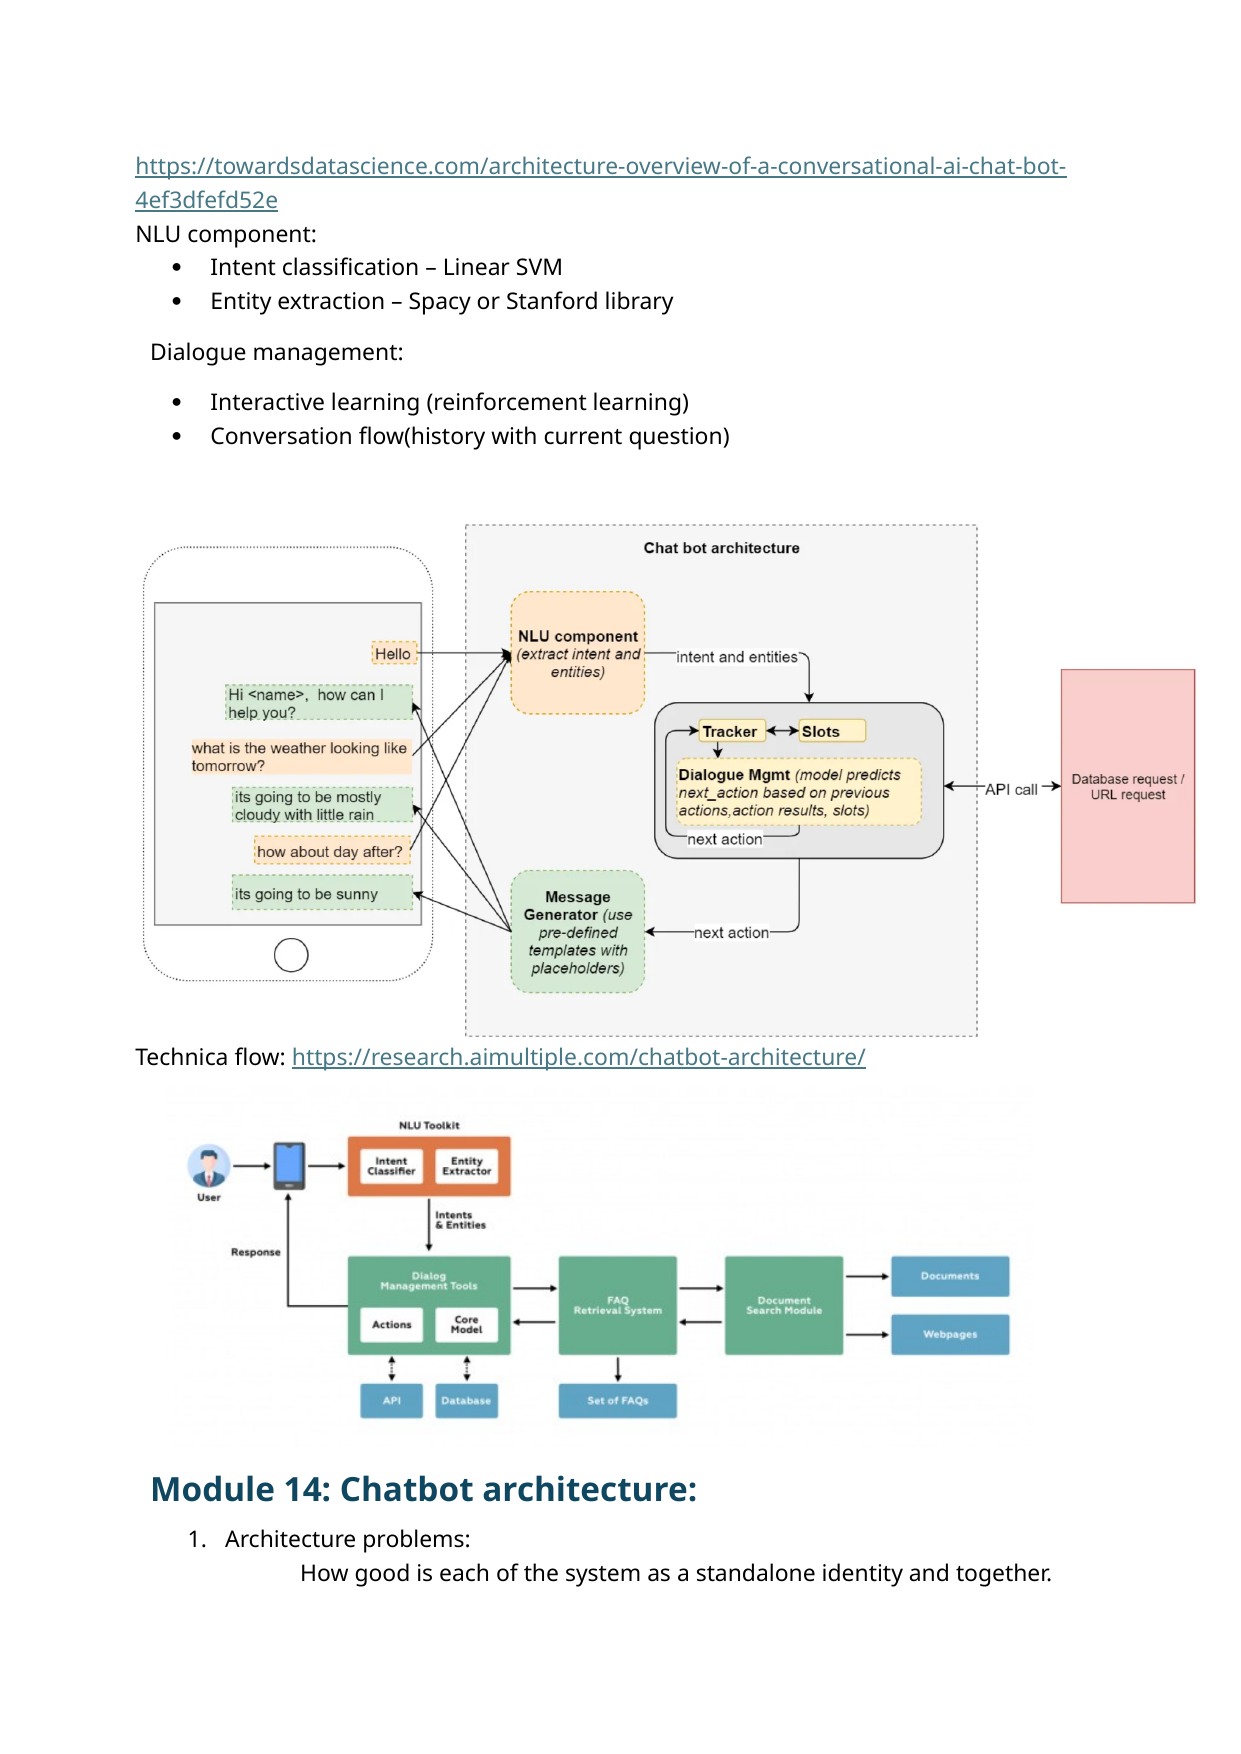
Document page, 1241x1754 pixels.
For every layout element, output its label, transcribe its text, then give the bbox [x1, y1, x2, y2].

list NLU component: [135, 217, 1090, 249]
list Entity extraction – Spacy or Stanford library [173, 285, 1090, 316]
list Technica flow: https://research.aimultiple.com/chatbot-architecture/ [135, 1041, 1090, 1072]
list Interactive learning (reinforcement learning) [173, 386, 1090, 417]
list How good is each of the system as a standalone identity and together. [300, 1557, 1090, 1588]
list Intent classification – Linear SVM [173, 251, 1090, 282]
list https://towardsdatascience.com/architecture-overview-of-a-conversational-ai-chat-bot-4ef3dfefd52e [135, 150, 1090, 215]
list Conversation flow(history with current question) [173, 419, 1090, 451]
text Dialogue management: [150, 335, 1090, 367]
list Architecture problems: [187, 1523, 1090, 1555]
picture [135, 1074, 1076, 1447]
picture [135, 520, 1208, 1038]
subtitle Module 14: Chatbot architecture: [150, 1466, 1090, 1512]
